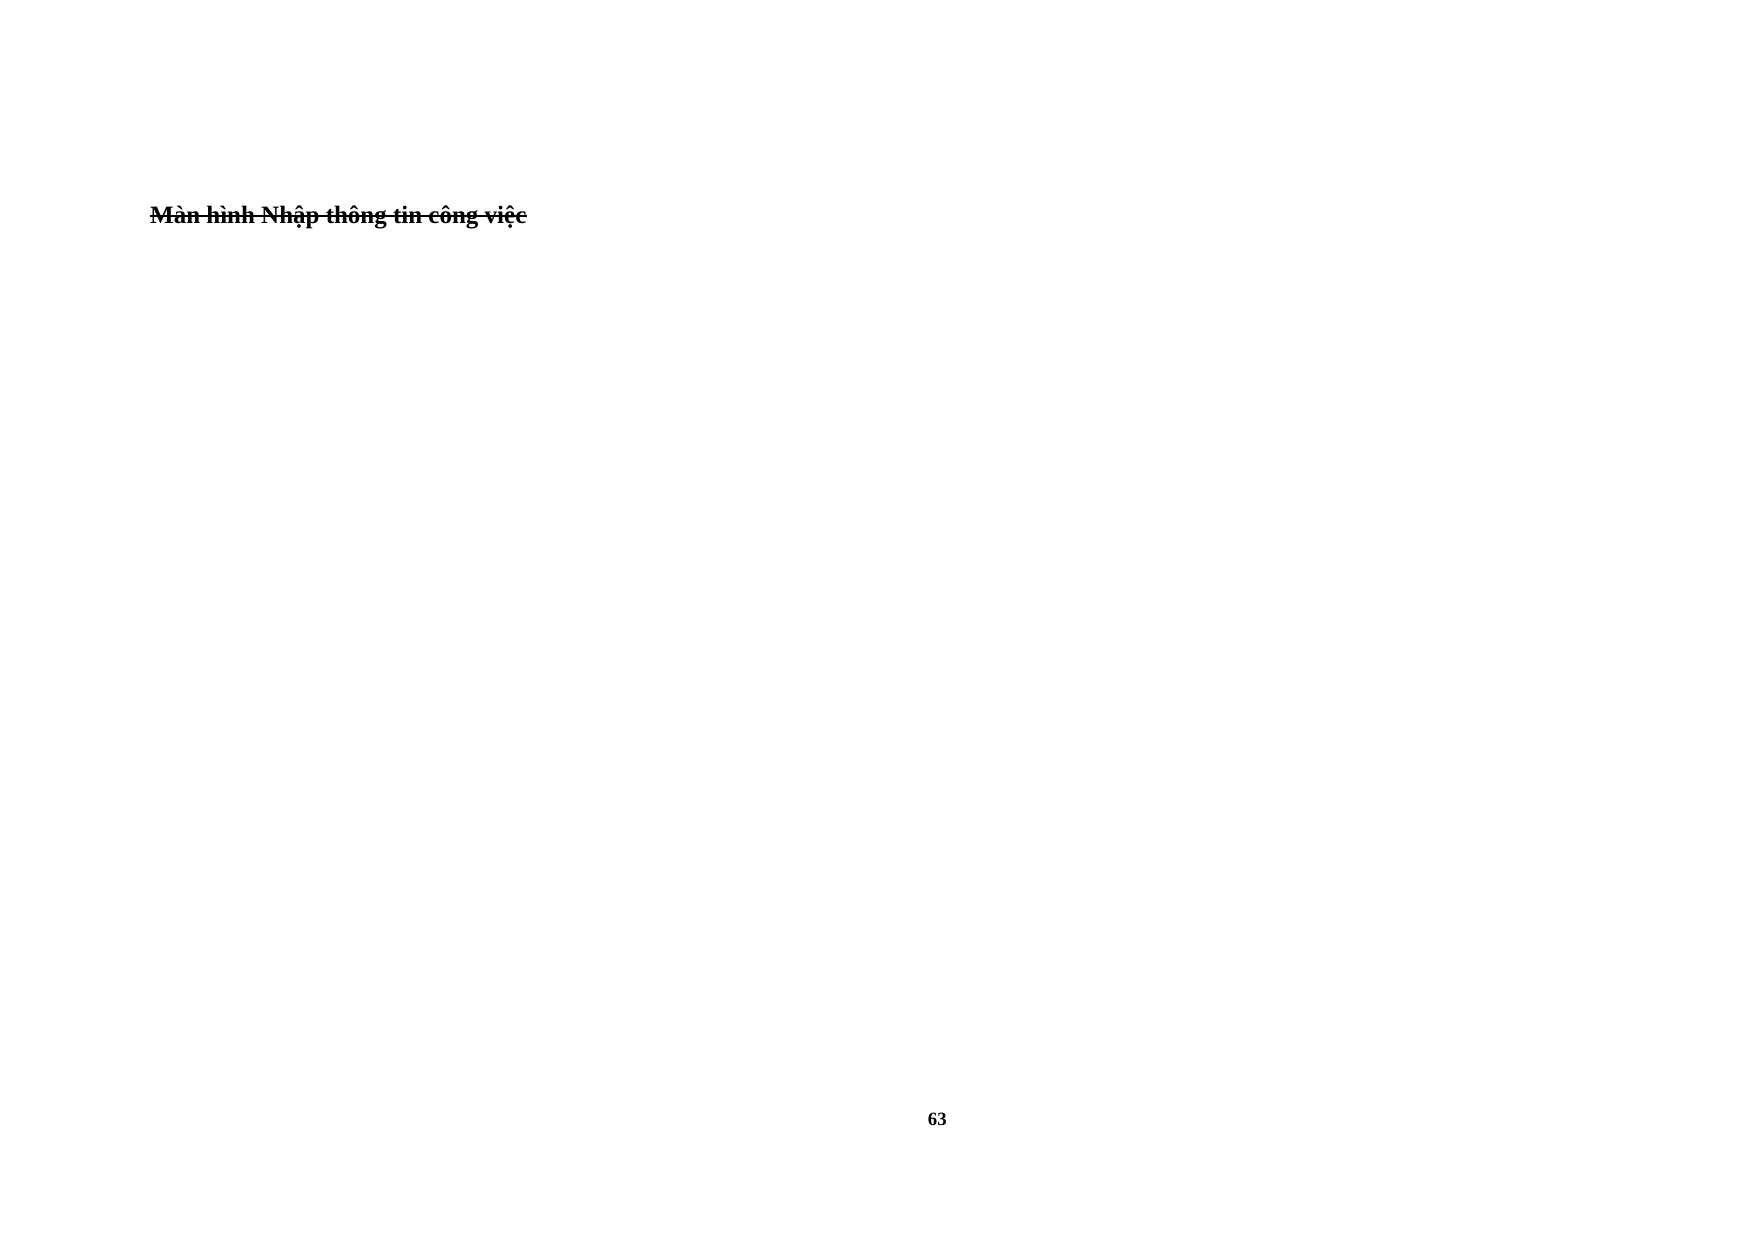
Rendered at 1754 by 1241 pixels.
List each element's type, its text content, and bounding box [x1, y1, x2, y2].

text Màn hình Nhập thông tin công việc [150, 200, 1604, 228]
